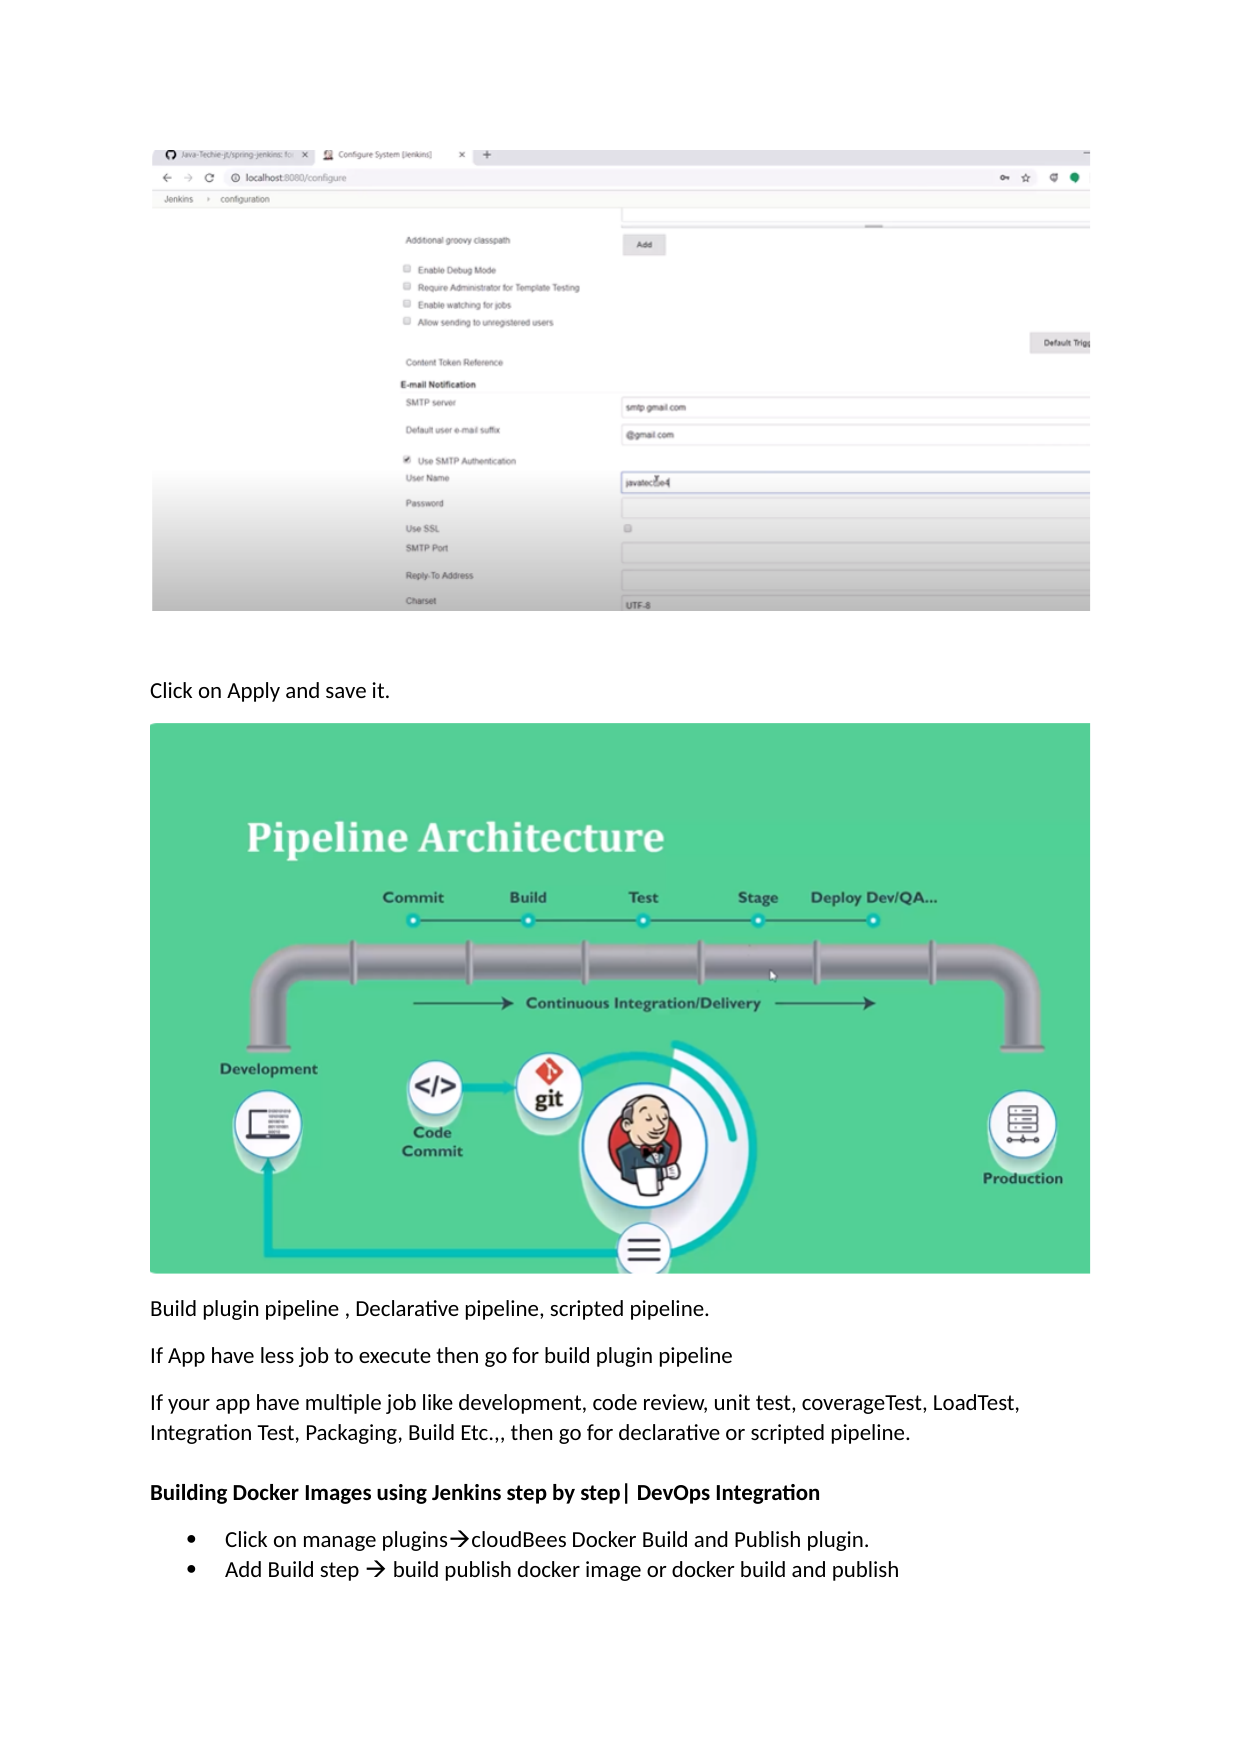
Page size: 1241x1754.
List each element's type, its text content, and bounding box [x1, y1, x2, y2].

list Add Build step build publish docker image or docker build and publish [187, 1556, 1090, 1584]
text If App have less job to execute then go for build plugin pipeline [150, 1341, 1090, 1369]
list Click on manage pluginscloudBees Docker Build and Publish plugin. [187, 1525, 1090, 1553]
text Build plugin pipeline , Declarative pipeline, scripted pipeline. [150, 1294, 1090, 1322]
text If your app have multiple job like development, code review, unit test, coverageTest, LoadTest, Integration Test, Packaging, Build Etc.,, then go for declarative or scripted pipeline. Building Docker Images using Jenkins step by step| DevOps Integration [150, 1388, 1090, 1507]
picture [150, 150, 1091, 611]
text Click on Apply and save it. [150, 676, 1090, 704]
picture [150, 723, 1091, 1276]
